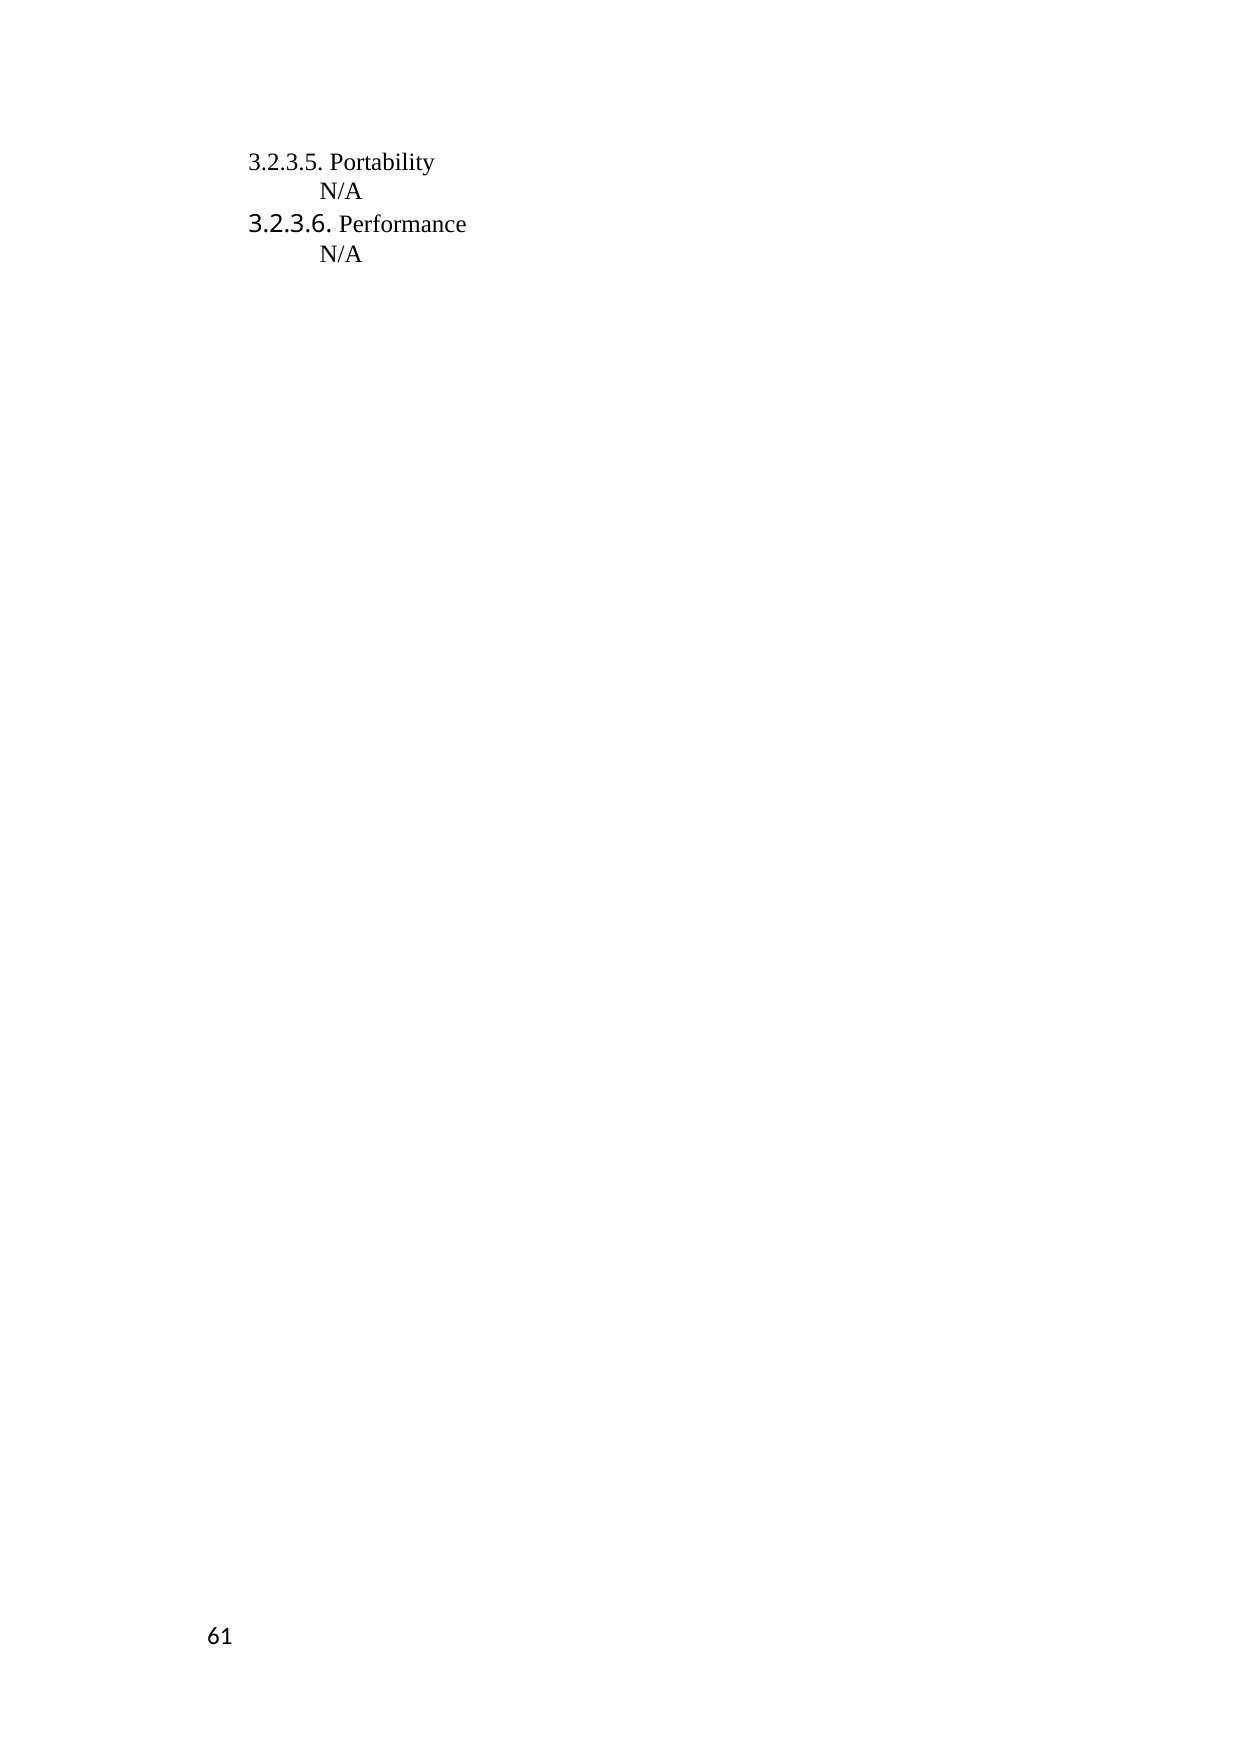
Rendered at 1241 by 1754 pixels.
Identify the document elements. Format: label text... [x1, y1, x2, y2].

list N/A [319, 239, 1122, 268]
subtitle Performance [248, 206, 1122, 239]
list N/A [319, 176, 1122, 205]
subtitle Portability [248, 148, 1122, 176]
